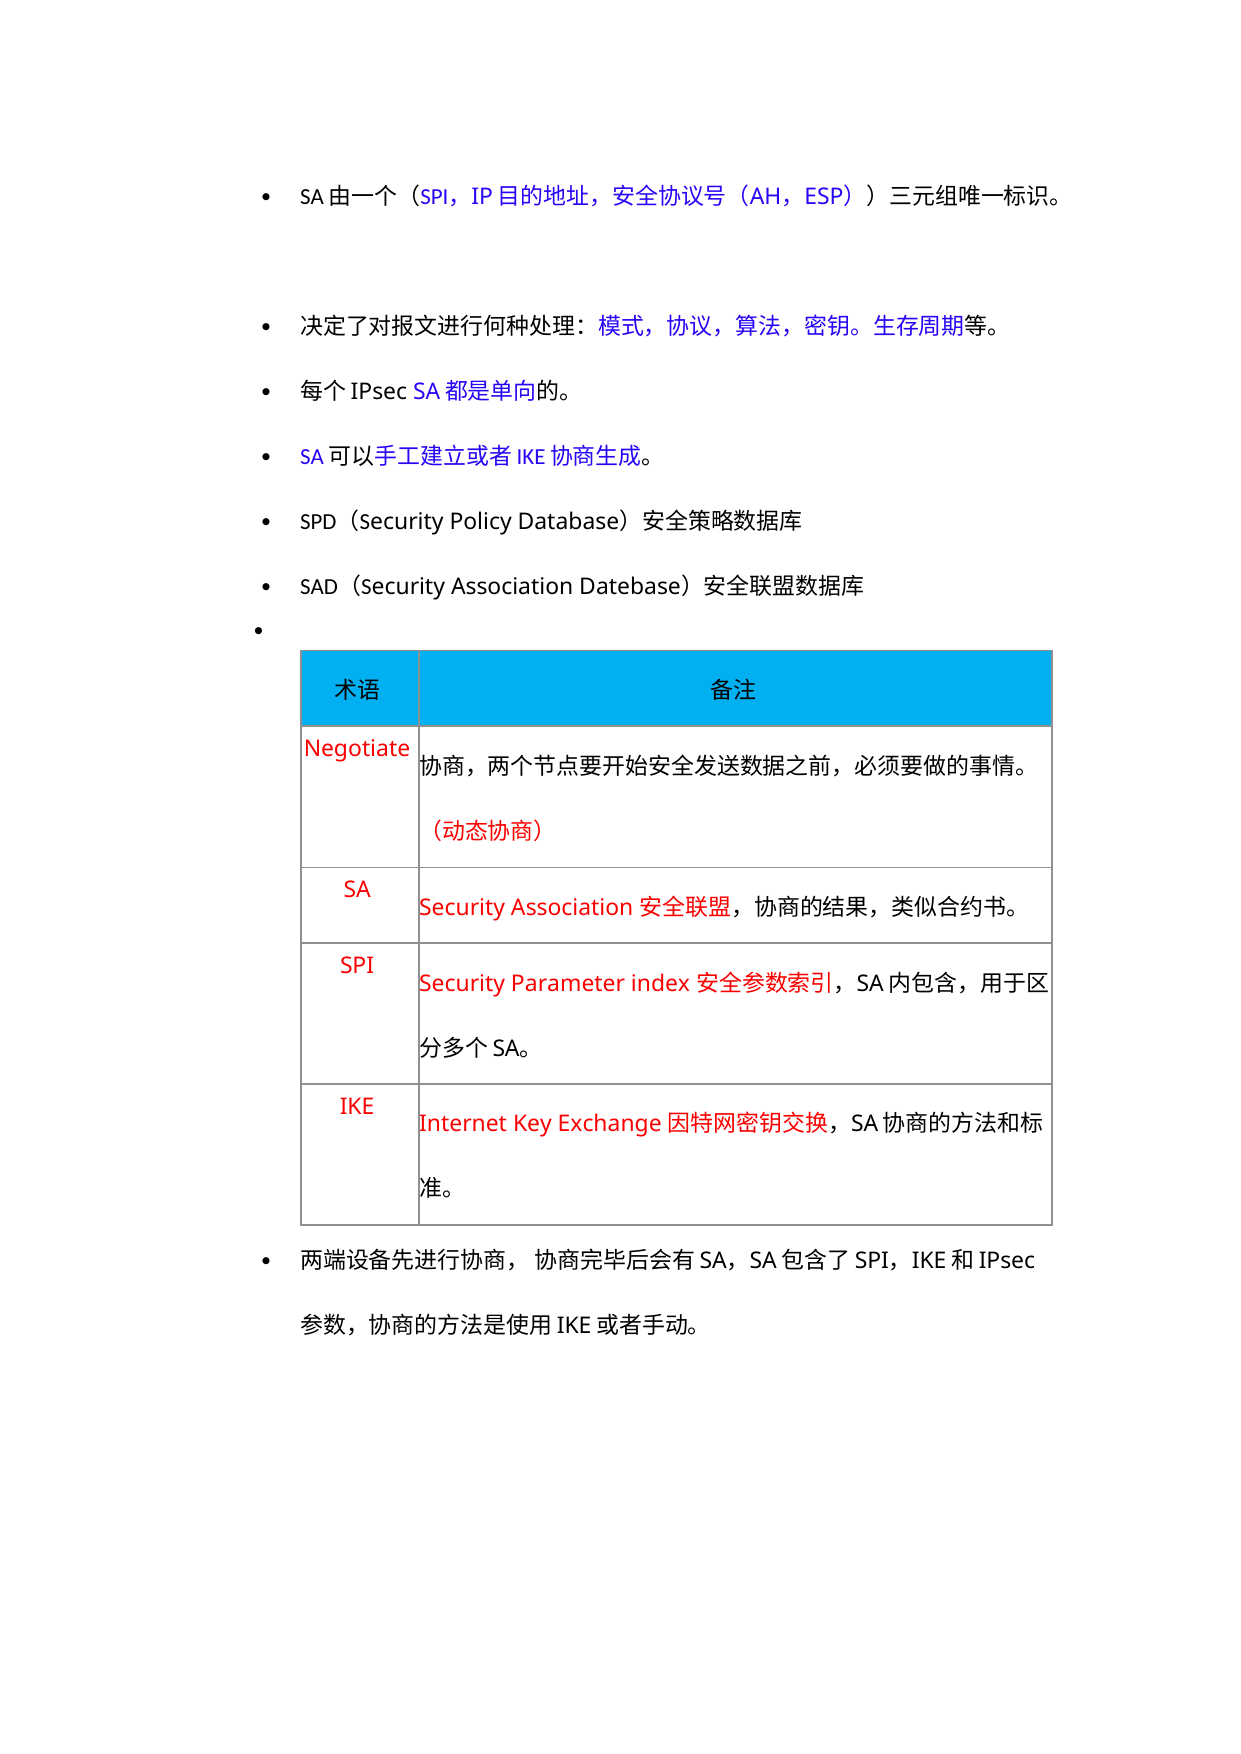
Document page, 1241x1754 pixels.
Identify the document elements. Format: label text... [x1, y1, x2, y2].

table_cell Security Parameter index 安全参数索引，SA内包含，用于区分多个SA。 [420, 944, 1051, 1083]
table_cell Negotiate [302, 727, 418, 866]
table_cell SA [302, 868, 418, 942]
table_cell 协商，两个节点要开始安全发送数据之前，必须要做的事情。（动态协商） [420, 727, 1051, 866]
list 每个IPsec SA都是单向的。 [262, 357, 1053, 422]
list SA由一个（SPI，IP目的地址，安全协议号（AH，ESP））三元组唯一标识。 [262, 162, 1053, 292]
list SA可以手工建立或者IKE协商生成。 [262, 422, 1053, 487]
list SPD（Security Policy Database）安全策略数据库 [262, 487, 1053, 552]
list 决定了对报文进行何种处理：模式，协议，算法，密钥。生存周期等。 [262, 292, 1053, 357]
table_cell Internet Key Exchange 因特网密钥交换，SA协商的方法和标准。 [420, 1085, 1051, 1224]
table_header 术语 [302, 651, 418, 725]
table_header 备注 [420, 651, 1051, 725]
table_cell SPI [302, 944, 418, 1083]
list 两端设备先进行协商， 协商完毕后会有SA，SA包含了SPI，IKE和IPsec参数，协商的方法是使用IKE或者手动。 [262, 1226, 1053, 1356]
table_cell IKE [302, 1085, 418, 1224]
list SAD（Security Association Datebase）安全联盟数据库 [262, 552, 1053, 617]
table_cell Security Association 安全联盟，协商的结果，类似合约书。 [420, 868, 1051, 942]
